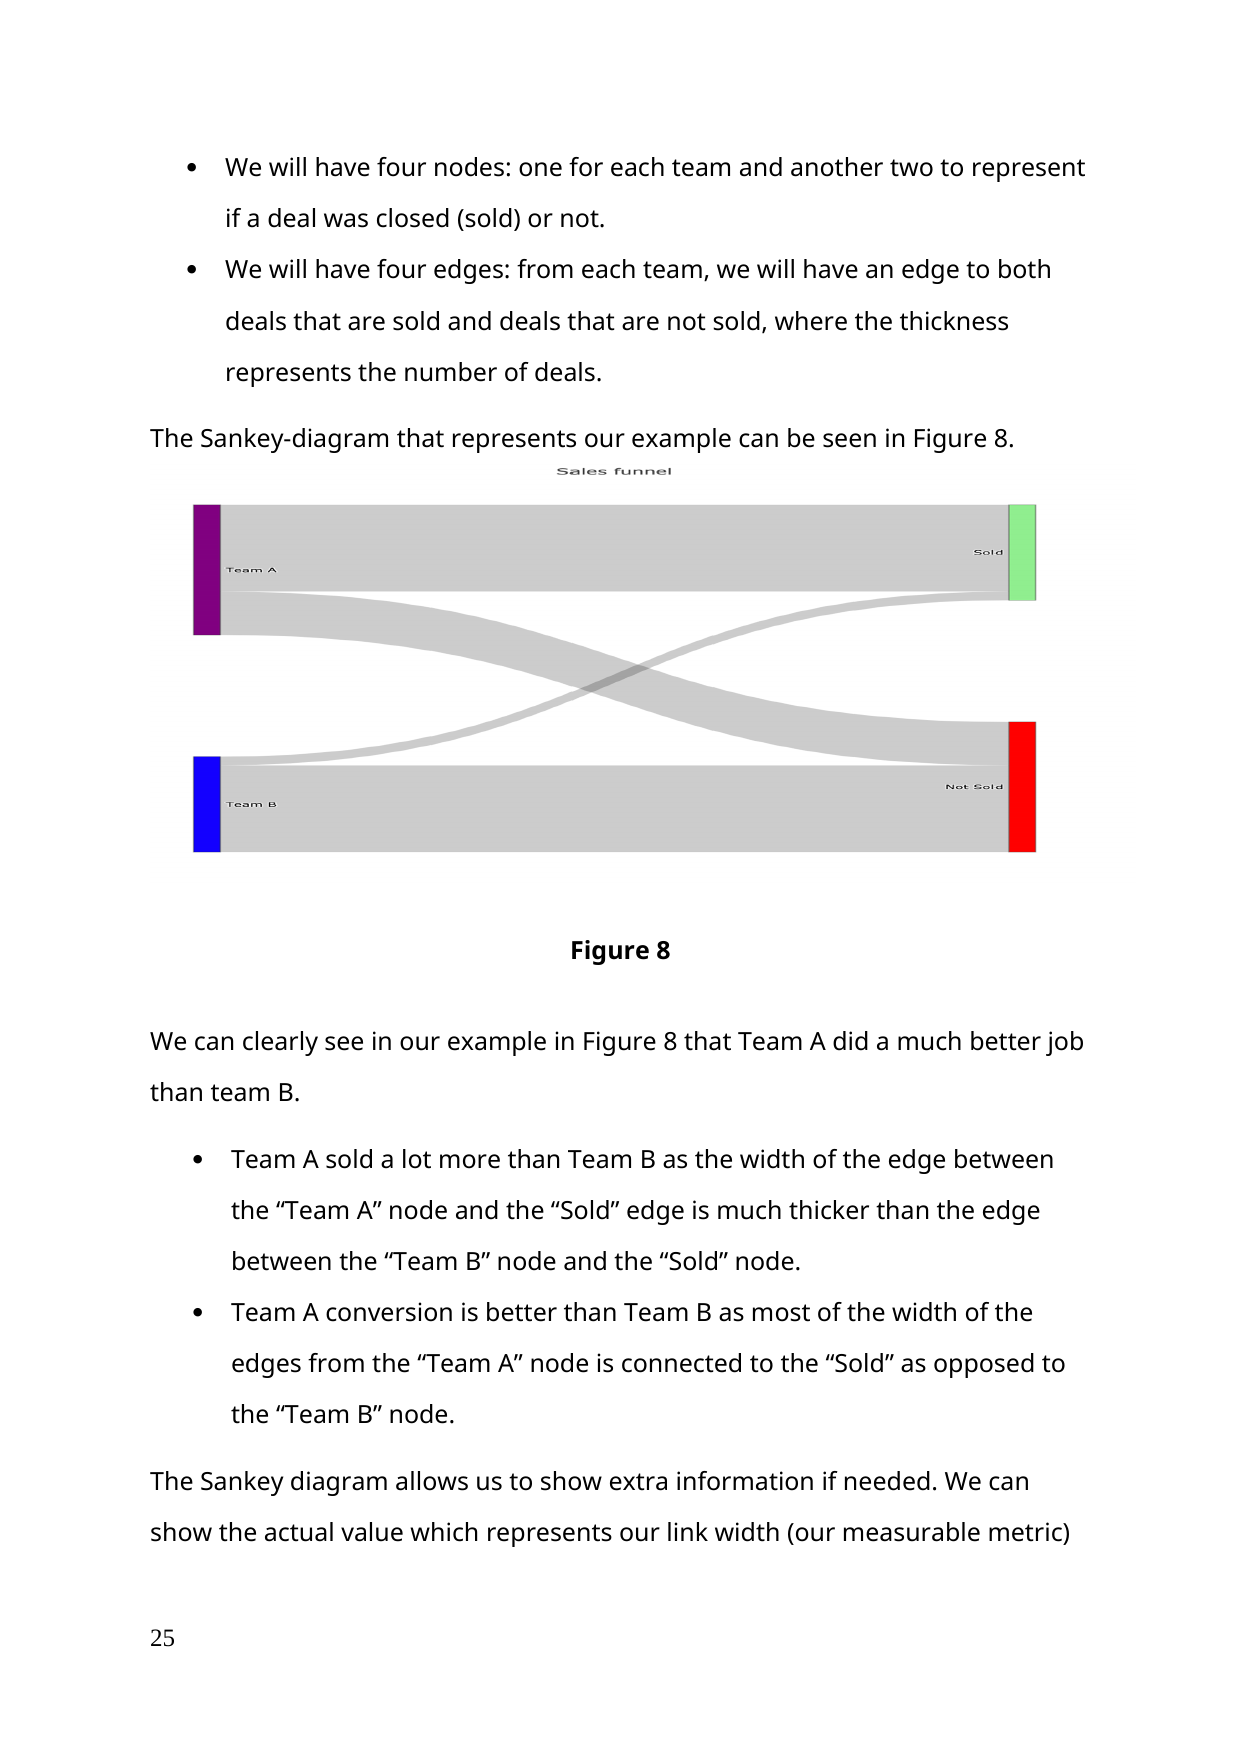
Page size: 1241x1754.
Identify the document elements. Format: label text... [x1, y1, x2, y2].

list Team A sold a lot more than Team B as the width of the edge between the “Team A” node and the “Sold” edge is much thicker than the edge between the “Team B” node and the “Sold” node. [193, 1142, 1090, 1278]
text The Sankey-diagram that represents our example can be seen in Figure 8. [150, 421, 1090, 455]
text We can clearly see in our example in Figure 8 that Team A did a much better job than team B. [150, 1024, 1090, 1109]
text Figure 8 [150, 883, 1090, 1009]
list We will have four nodes: one for each team and another two to represent if a deal was closed (sold) or not. [187, 150, 1090, 235]
picture [150, 459, 1137, 883]
list Team A conversion is better than Team B as most of the width of the edges from the “Team A” node is connected to the “Sold” as opposed to the “Team B” node. [193, 1295, 1090, 1431]
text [150, 1463, 1090, 1548]
list We will have four edges: from each team, we will have an edge to both deals that are sold and deals that are not sold, where the thickness represents the number of deals. [187, 252, 1090, 388]
